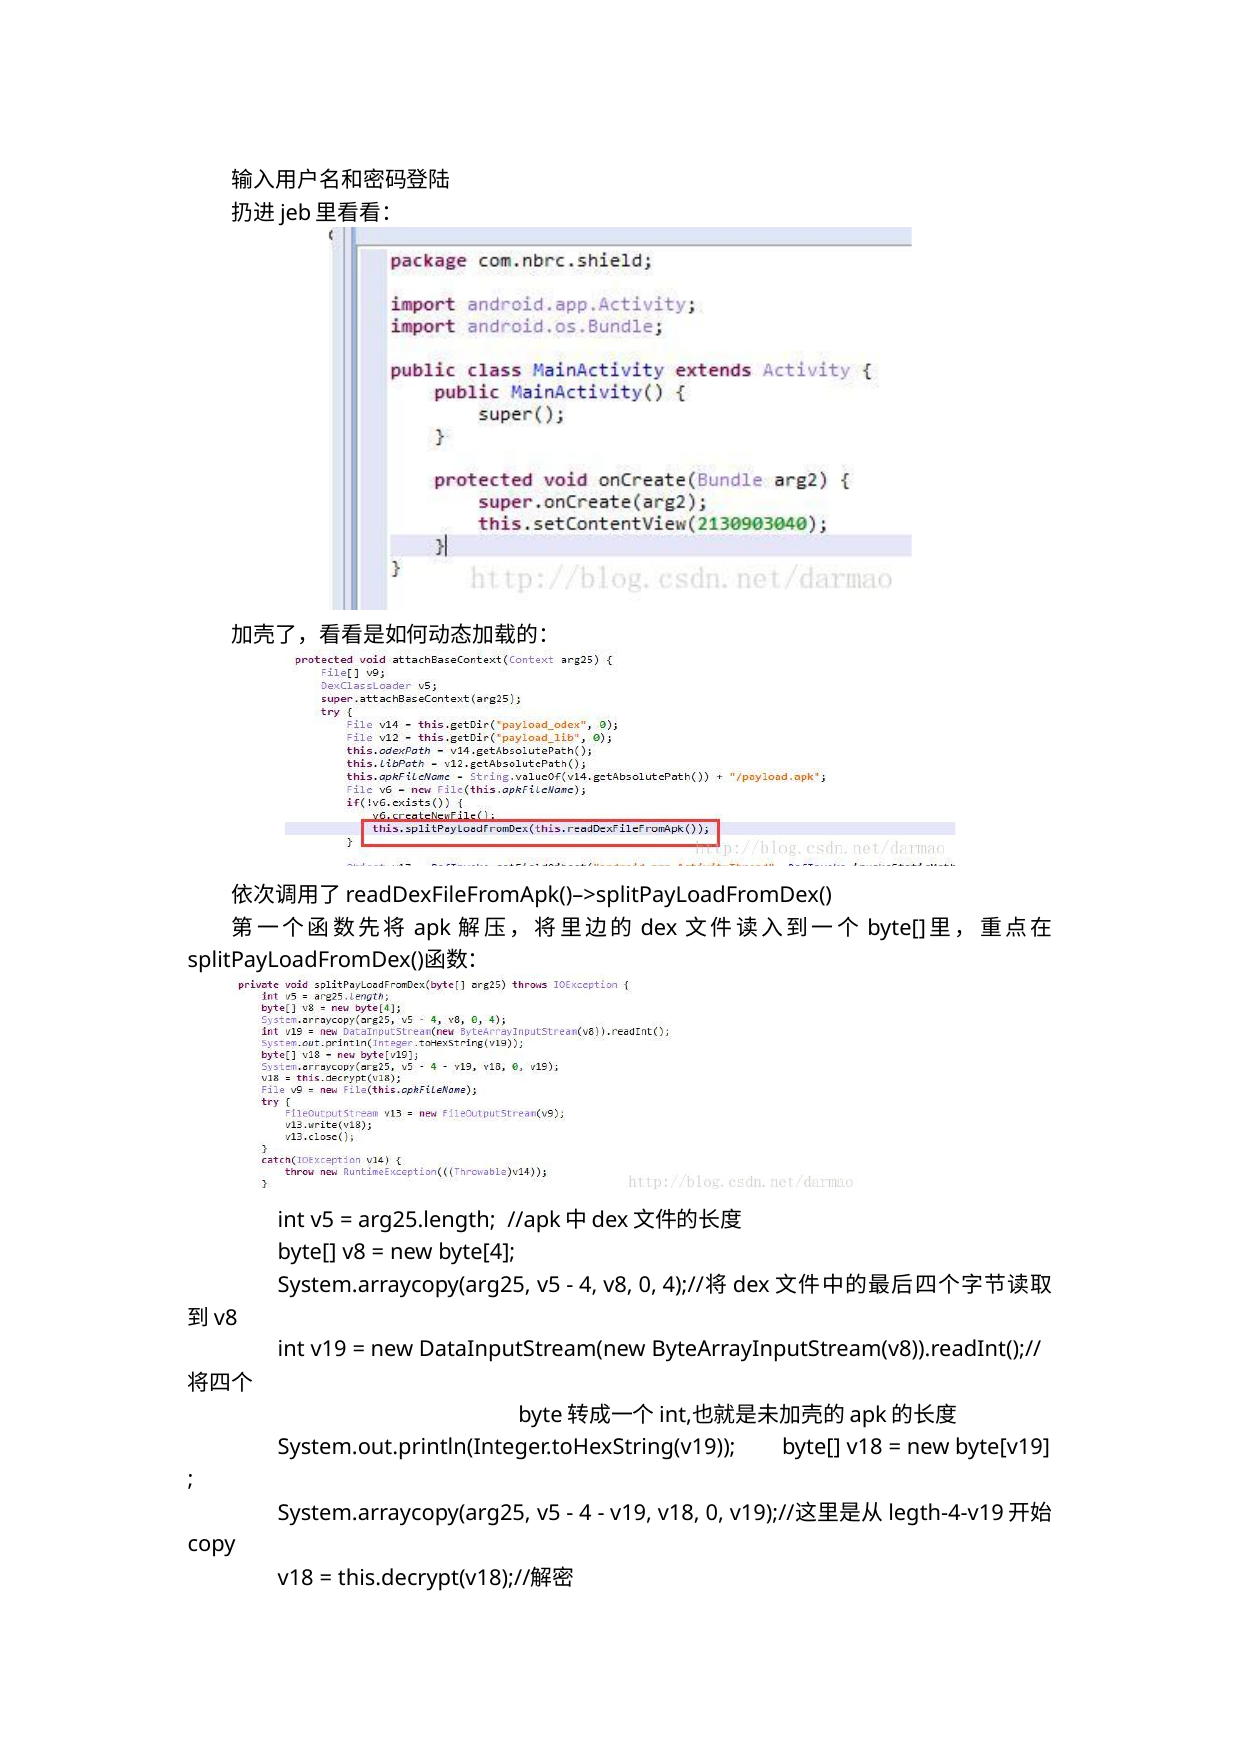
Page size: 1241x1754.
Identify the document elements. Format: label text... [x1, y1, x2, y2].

text 扔进jeb里看看： [187, 194, 1053, 227]
text System.arraycopy(arg25, v5 - 4 - v19, v18, 0, v19);//这里是从legth-4-v19开始copy [187, 1494, 1053, 1559]
picture [284, 649, 956, 866]
text v18 = this.decrypt(v18);//解密 [187, 1559, 1053, 1592]
text 依次调用了readDexFileFromApk()–>splitPayLoadFromDex() [187, 877, 1053, 909]
text 加壳了，看看是如何动态加载的： [187, 617, 1053, 649]
text byte[] v8 = new byte[4]; [187, 1234, 1053, 1267]
text 输入用户名和密码登陆 [187, 162, 1053, 194]
text int v19 = new DataInputStream(new ByteArrayInputStream(v8)).readInt();//将四个 [187, 1332, 1053, 1397]
text System.arraycopy(arg25, v5 - 4, v8, 0, 4);//将dex文件中的最后四个字节读取到v8 [187, 1267, 1053, 1332]
text 第一个函数先将apk解压，将里边的dex文件读入到一个byte[]里，重点在splitPayLoadFromDex()函数： [187, 909, 1053, 974]
picture [328, 227, 912, 610]
text byte转成一个int,也就是未加壳的apk的长度 [187, 1397, 1053, 1429]
text System.out.println(Integer.toHexString(v19)); byte[] v18 = new byte[v19]; [187, 1429, 1053, 1494]
picture [231, 974, 863, 1198]
text int v5 = arg25.length; //apk中dex文件的长度 [187, 1202, 1053, 1234]
